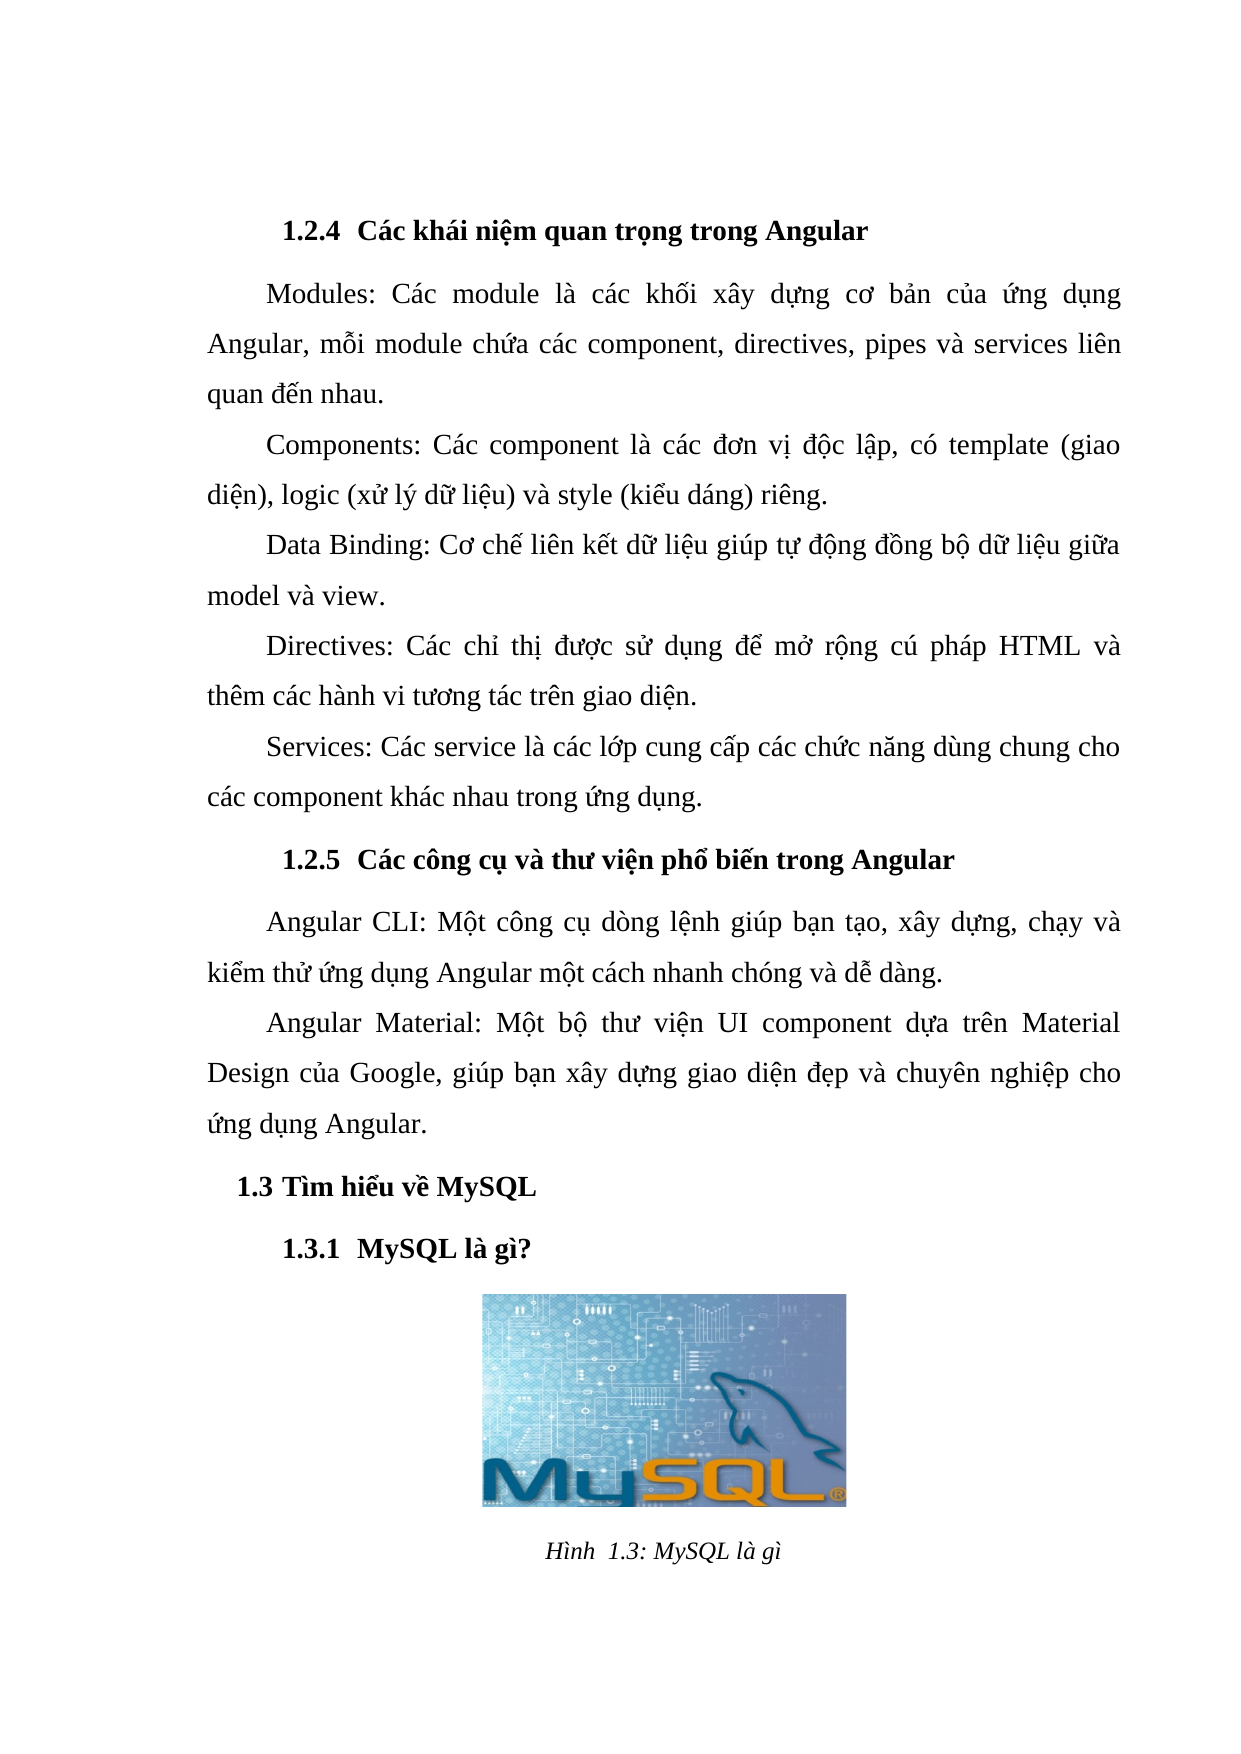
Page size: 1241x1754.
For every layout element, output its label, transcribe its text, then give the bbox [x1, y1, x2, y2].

text Services: Các service là các lớp cung cấp các chức năng dùng chung cho các component khác nhau trong ứng dụng. [207, 729, 1122, 812]
text Angular CLI: Một công cụ dòng lệnh giúp bạn tạo, xây dựng, chạy và kiểm thử ứng dụng Angular một cách nhanh chóng và dễ dàng. [207, 904, 1122, 988]
text Angular Material: Một bộ thư viện UI component dựa trên Material Design của Google, giúp bạn xây dựng giao diện đẹp và chuyên nghiệp cho ứng dụng Angular. [207, 1005, 1122, 1139]
text Hình 1.3: MySQL là gì [207, 1536, 1122, 1565]
text Data Binding: Cơ chế liên kết dữ liệu giúp tự động đồng bộ dữ liệu giữa model và view. [207, 527, 1122, 611]
text Modules: Các module là các khối xây dựng cơ bản của ứng dụng Angular, mỗi module chứa các component, directives, pipes và services liên quan đến nhau. [207, 276, 1122, 410]
subtitle Các công cụ và thư viện phổ biến trong Angular [282, 842, 1122, 875]
subtitle MySQL là gì? [282, 1231, 1122, 1265]
picture [482, 1294, 847, 1507]
text Directives: Các chỉ thị được sử dụng để mở rộng cú pháp HTML và thêm các hành vi tương tác trên giao diện. [207, 628, 1122, 712]
subtitle Tìm hiểu về MySQL [236, 1169, 1122, 1202]
subtitle Các khái niệm quan trọng trong Angular [282, 213, 1122, 247]
text Components: Các component là các đơn vị độc lập, có template (giao diện), logic (xử lý dữ liệu) và style (kiểu dáng) riêng. [207, 427, 1122, 511]
